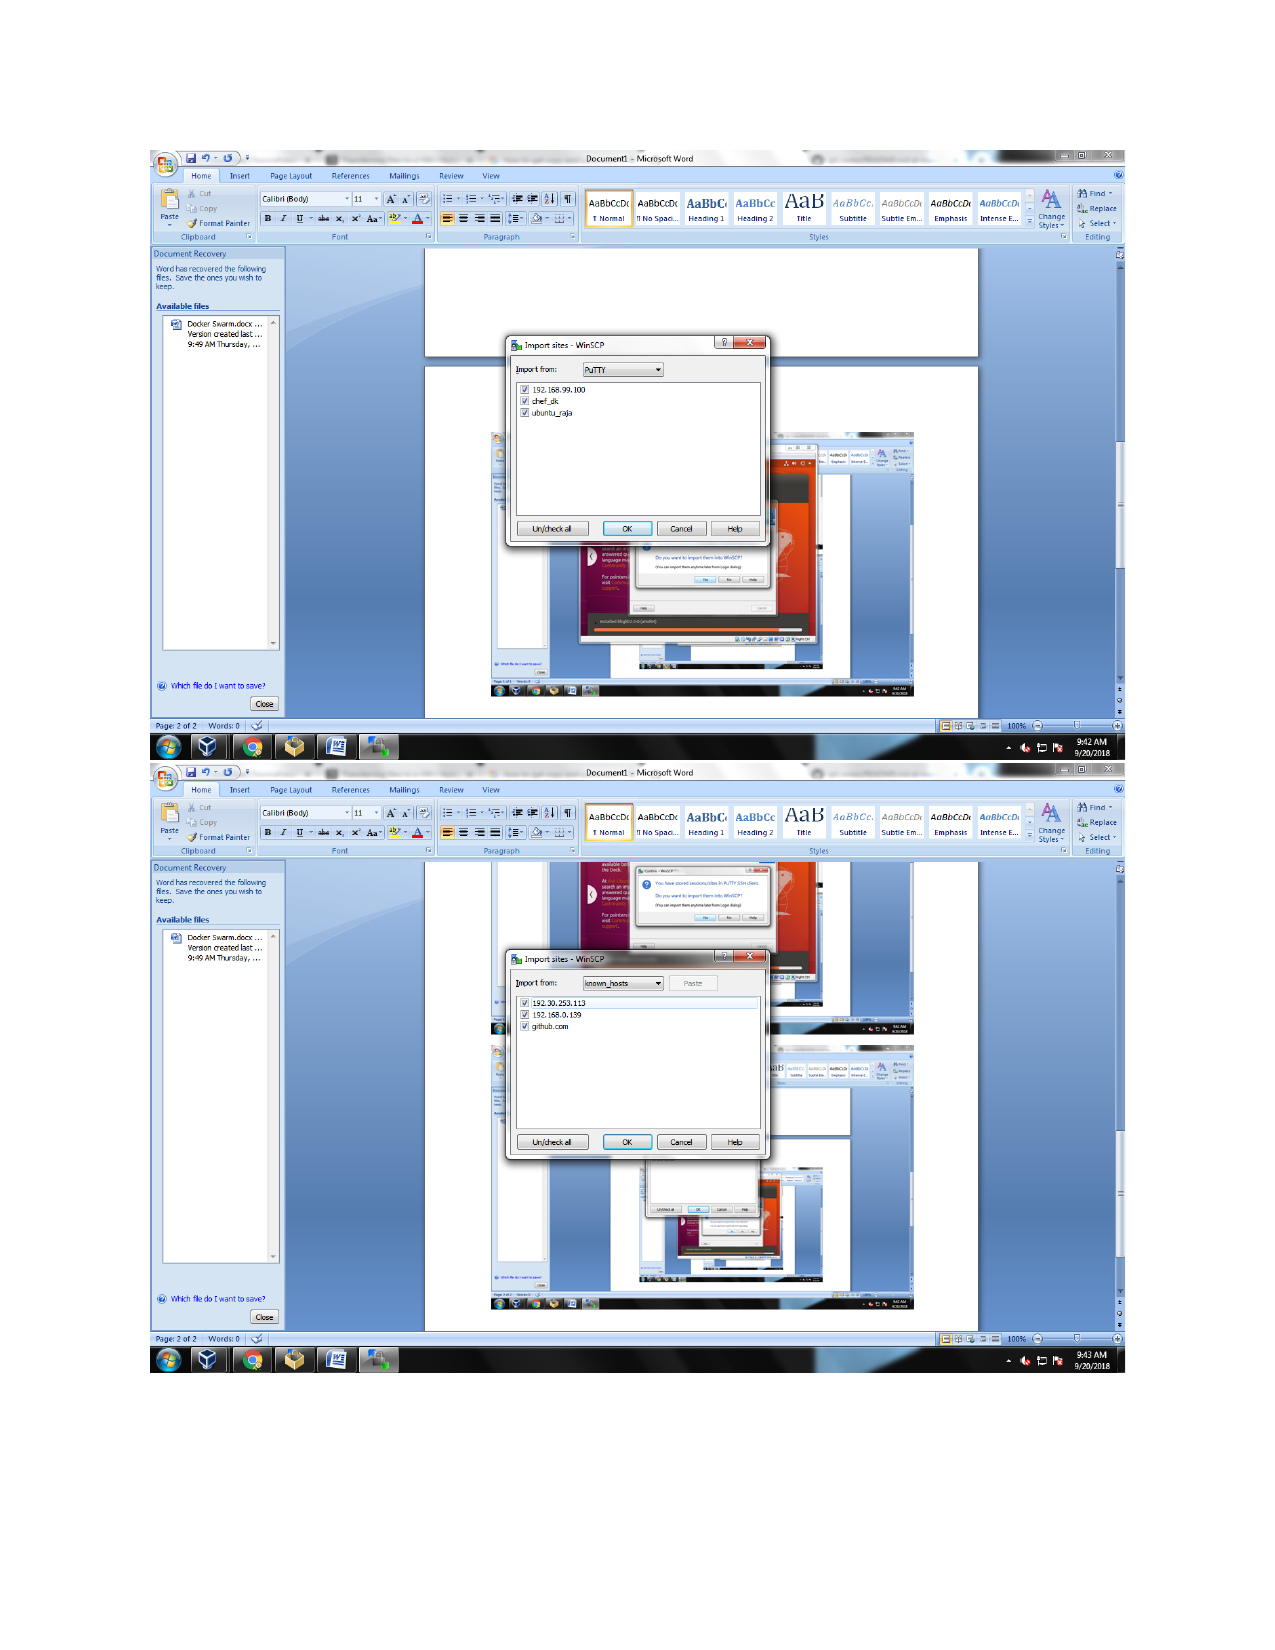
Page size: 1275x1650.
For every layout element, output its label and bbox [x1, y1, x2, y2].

picture [150, 763, 1125, 1373]
picture [150, 150, 1125, 760]
